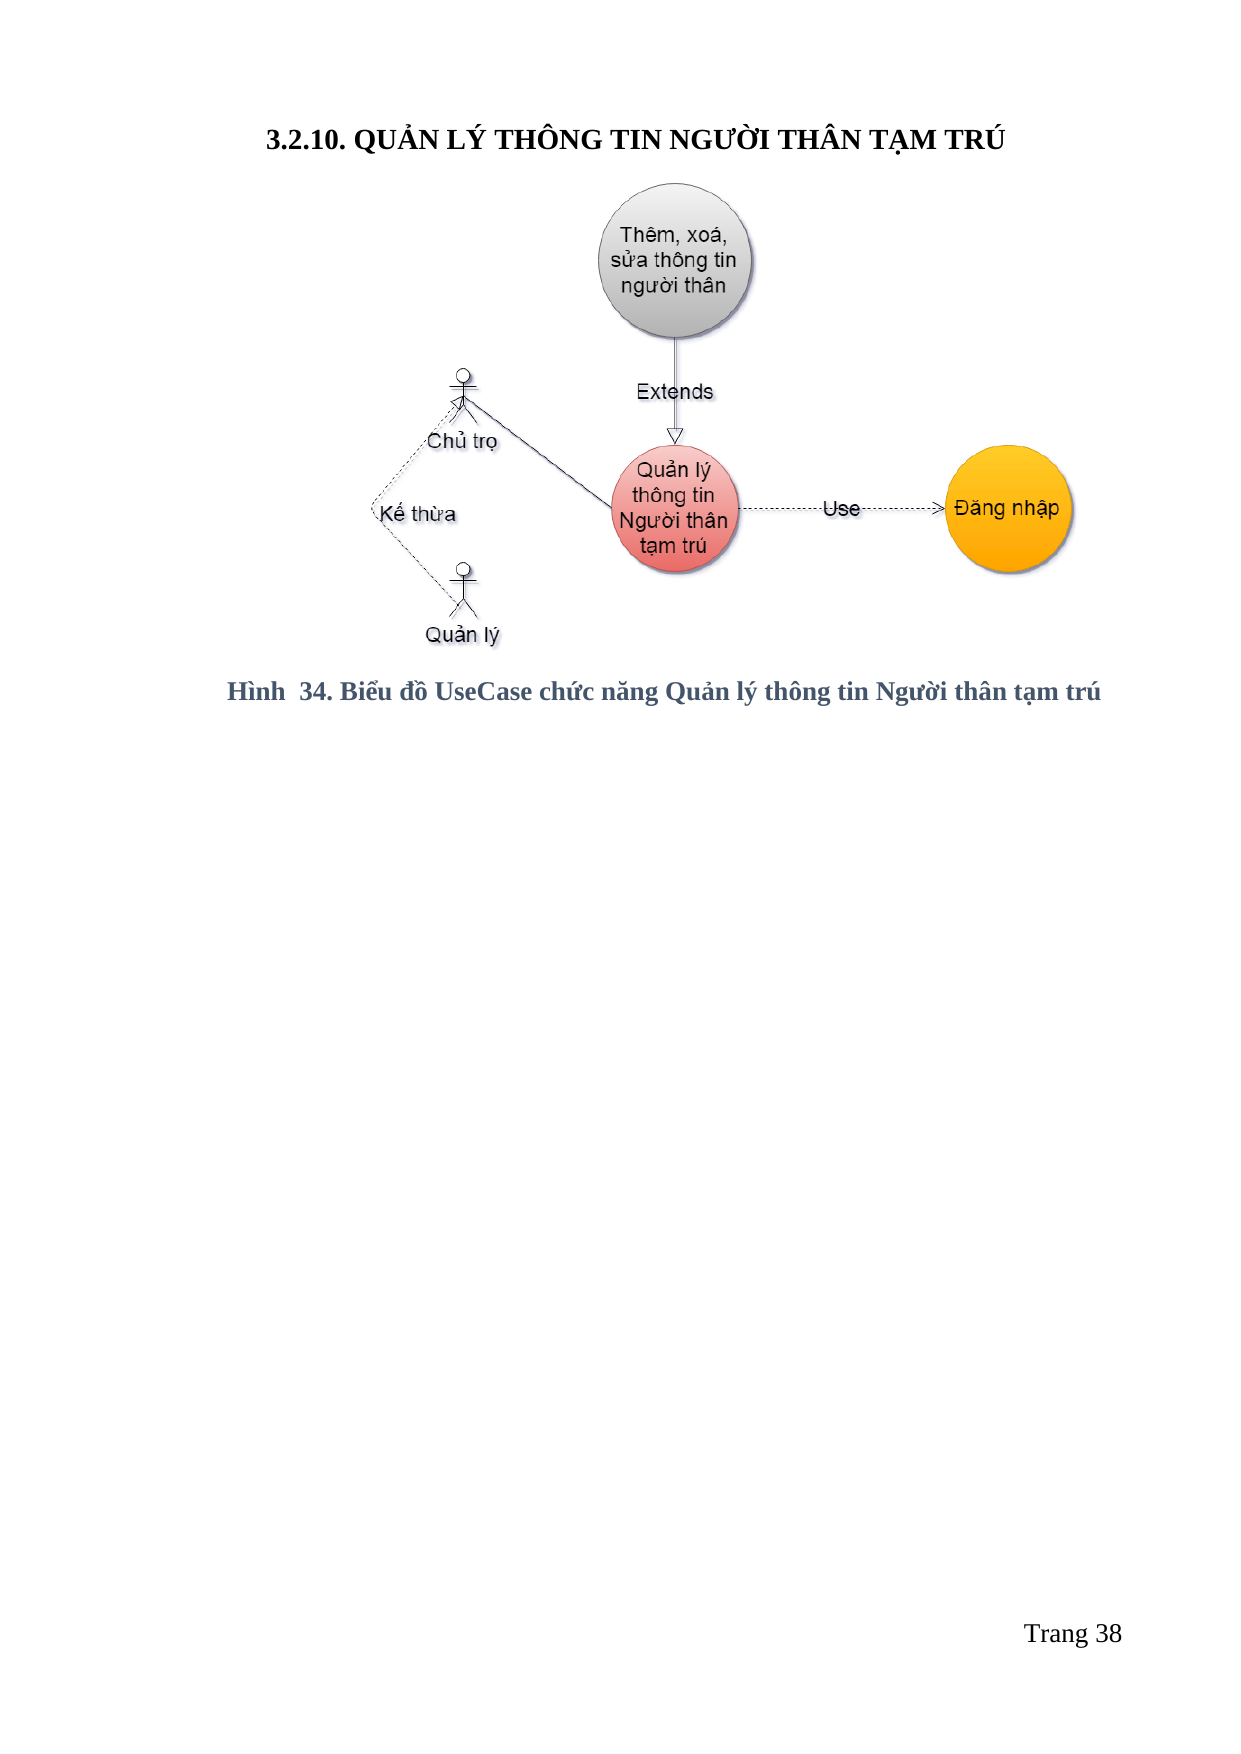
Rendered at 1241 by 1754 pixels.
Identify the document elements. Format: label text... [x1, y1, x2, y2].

picture [356, 183, 1085, 656]
subtitle QUẢN LÝ THÔNG TIN NGƯỜI THÂN TẠM TRÚ [266, 122, 1122, 156]
